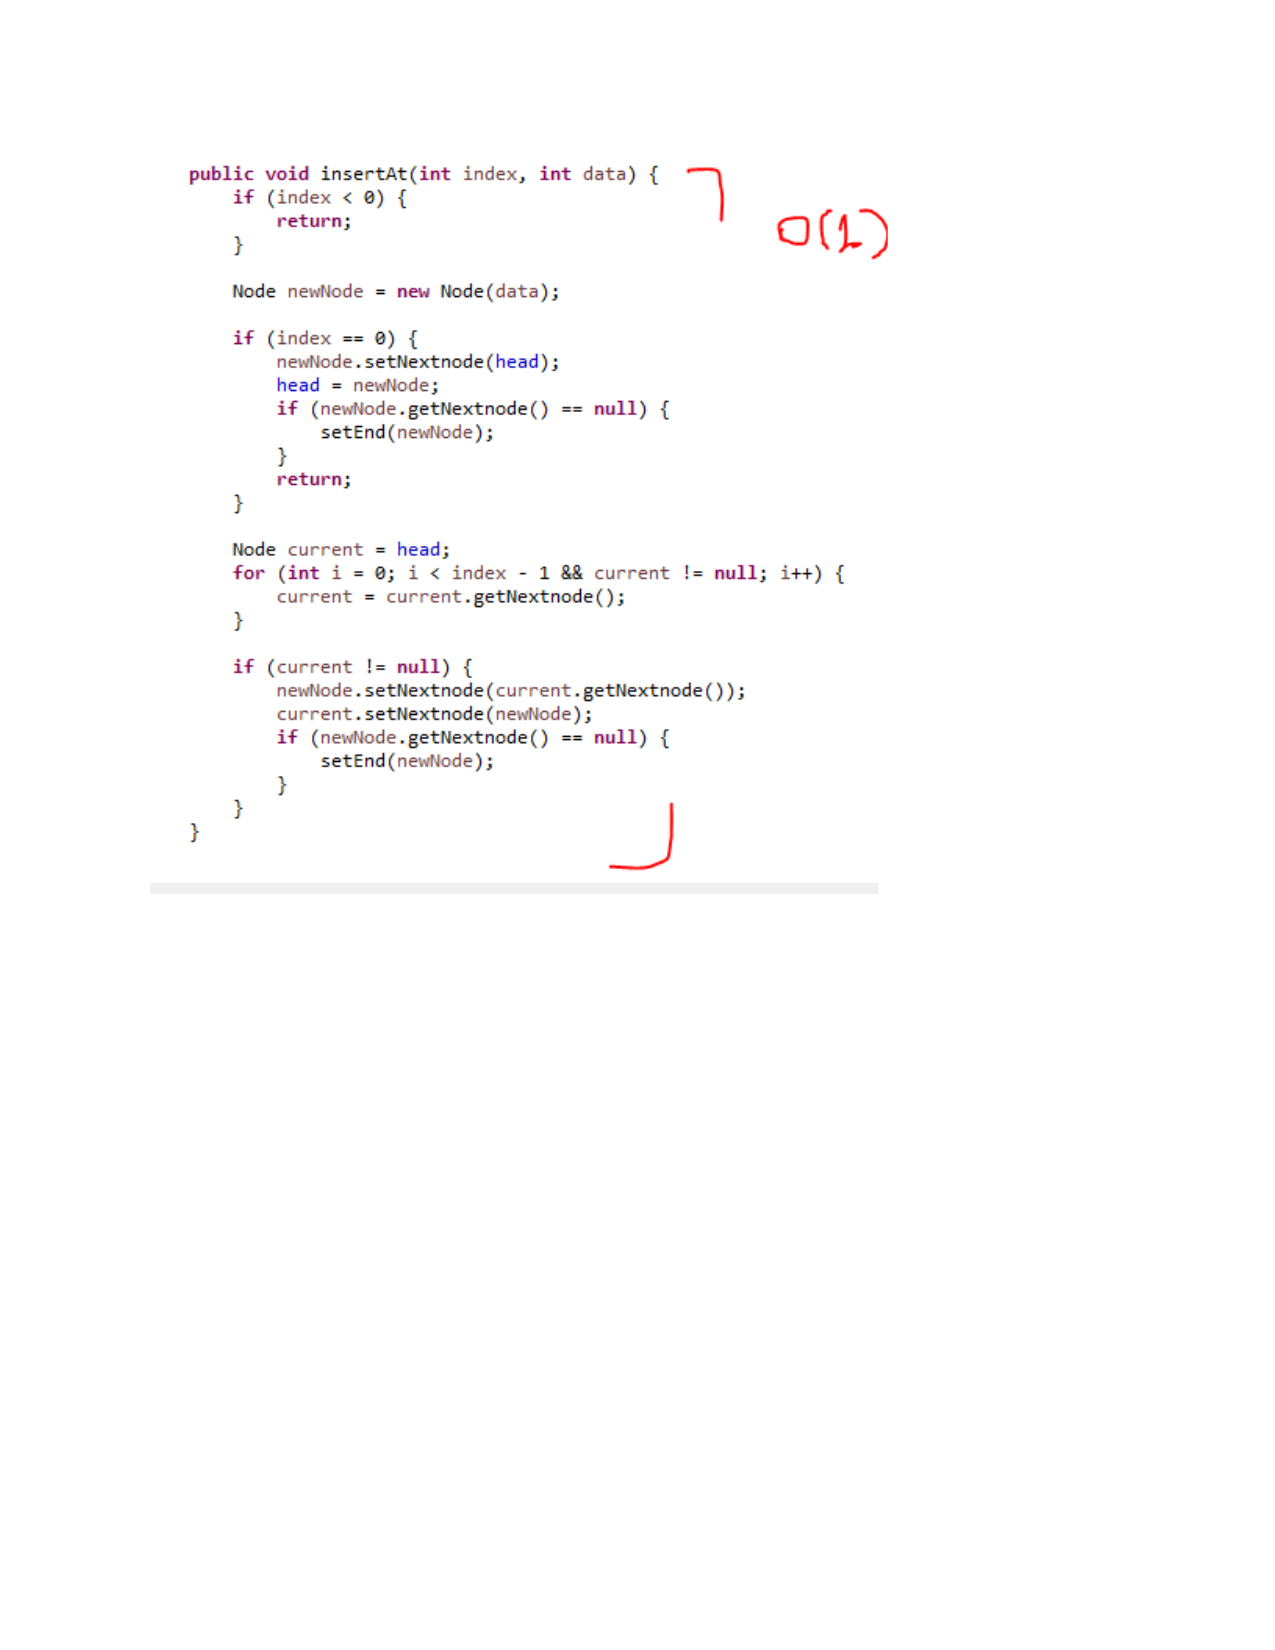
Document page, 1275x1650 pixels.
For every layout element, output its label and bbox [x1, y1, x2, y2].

picture [150, 150, 888, 894]
